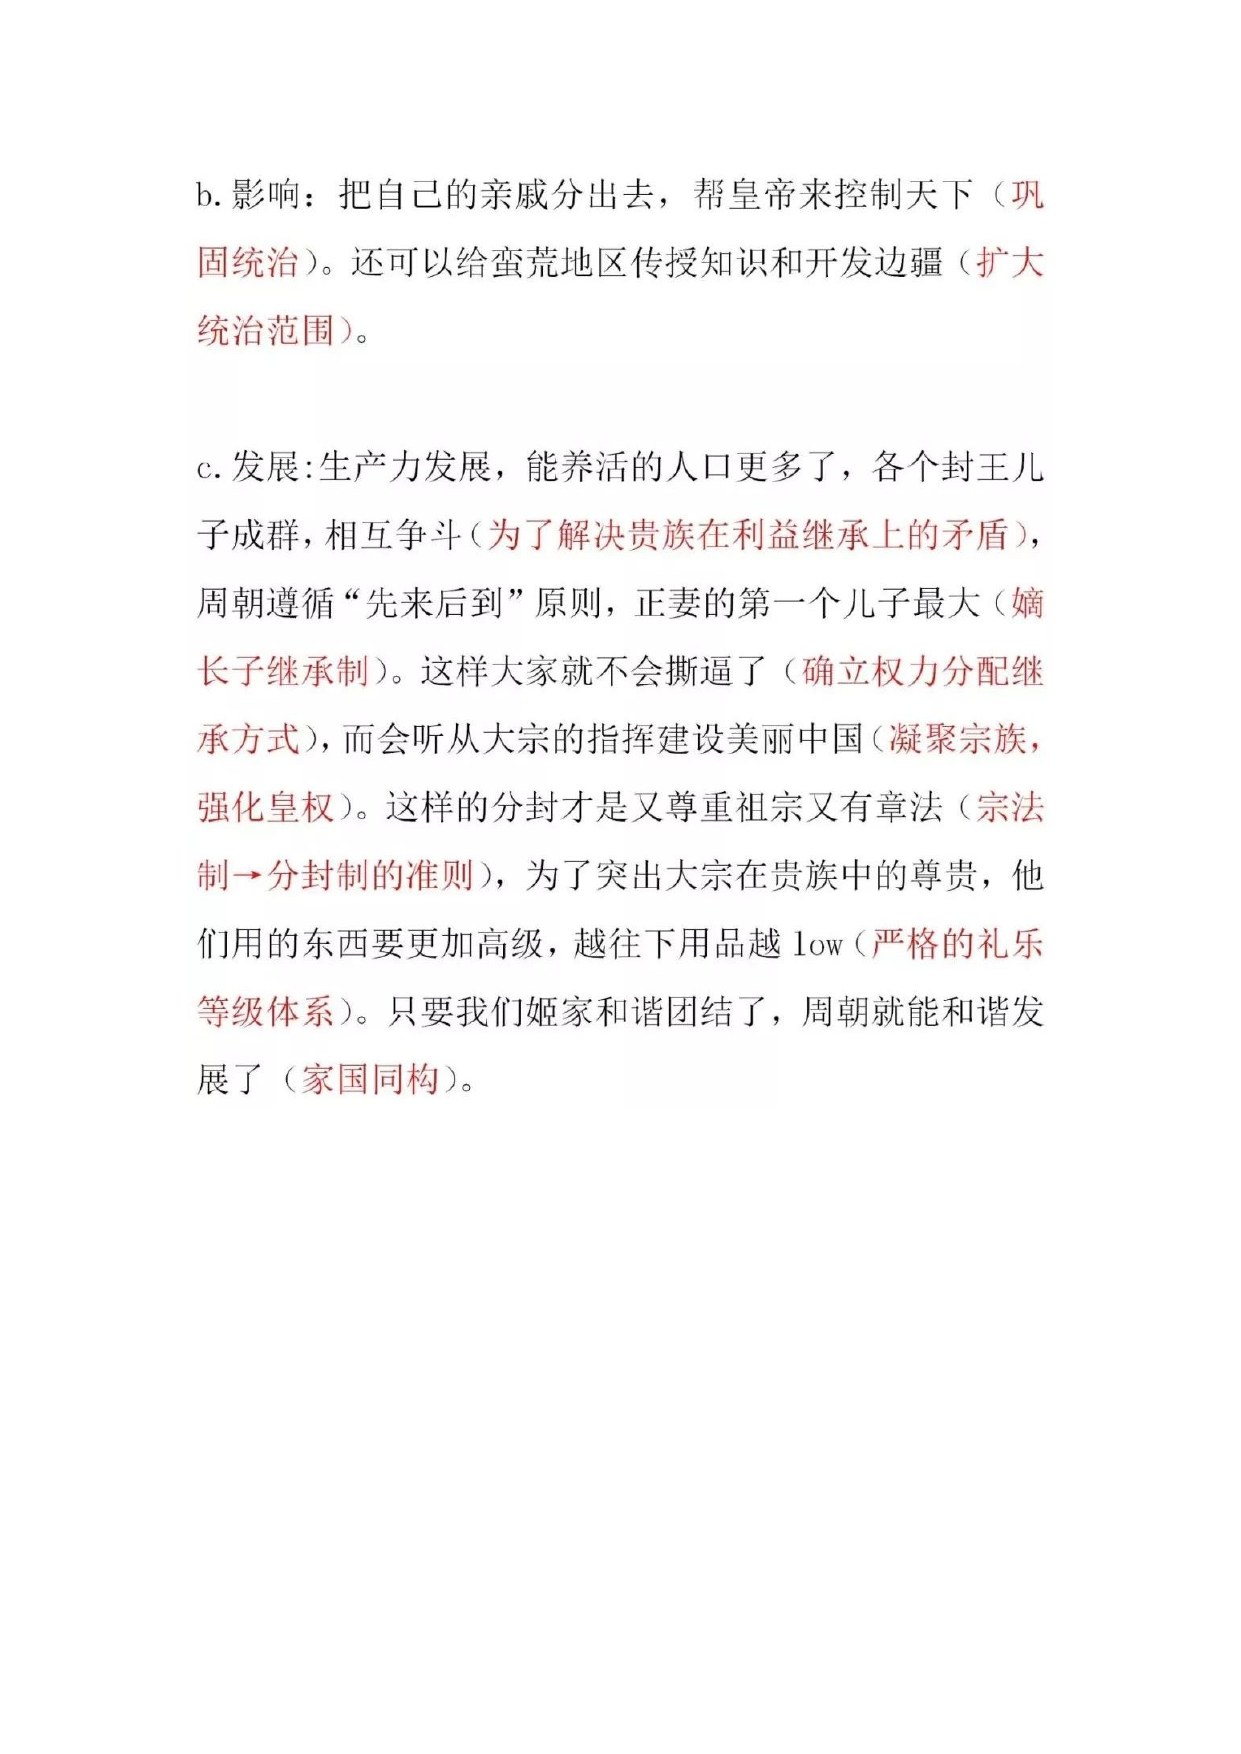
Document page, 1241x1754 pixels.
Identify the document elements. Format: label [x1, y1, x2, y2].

picture [187, 162, 1053, 1107]
